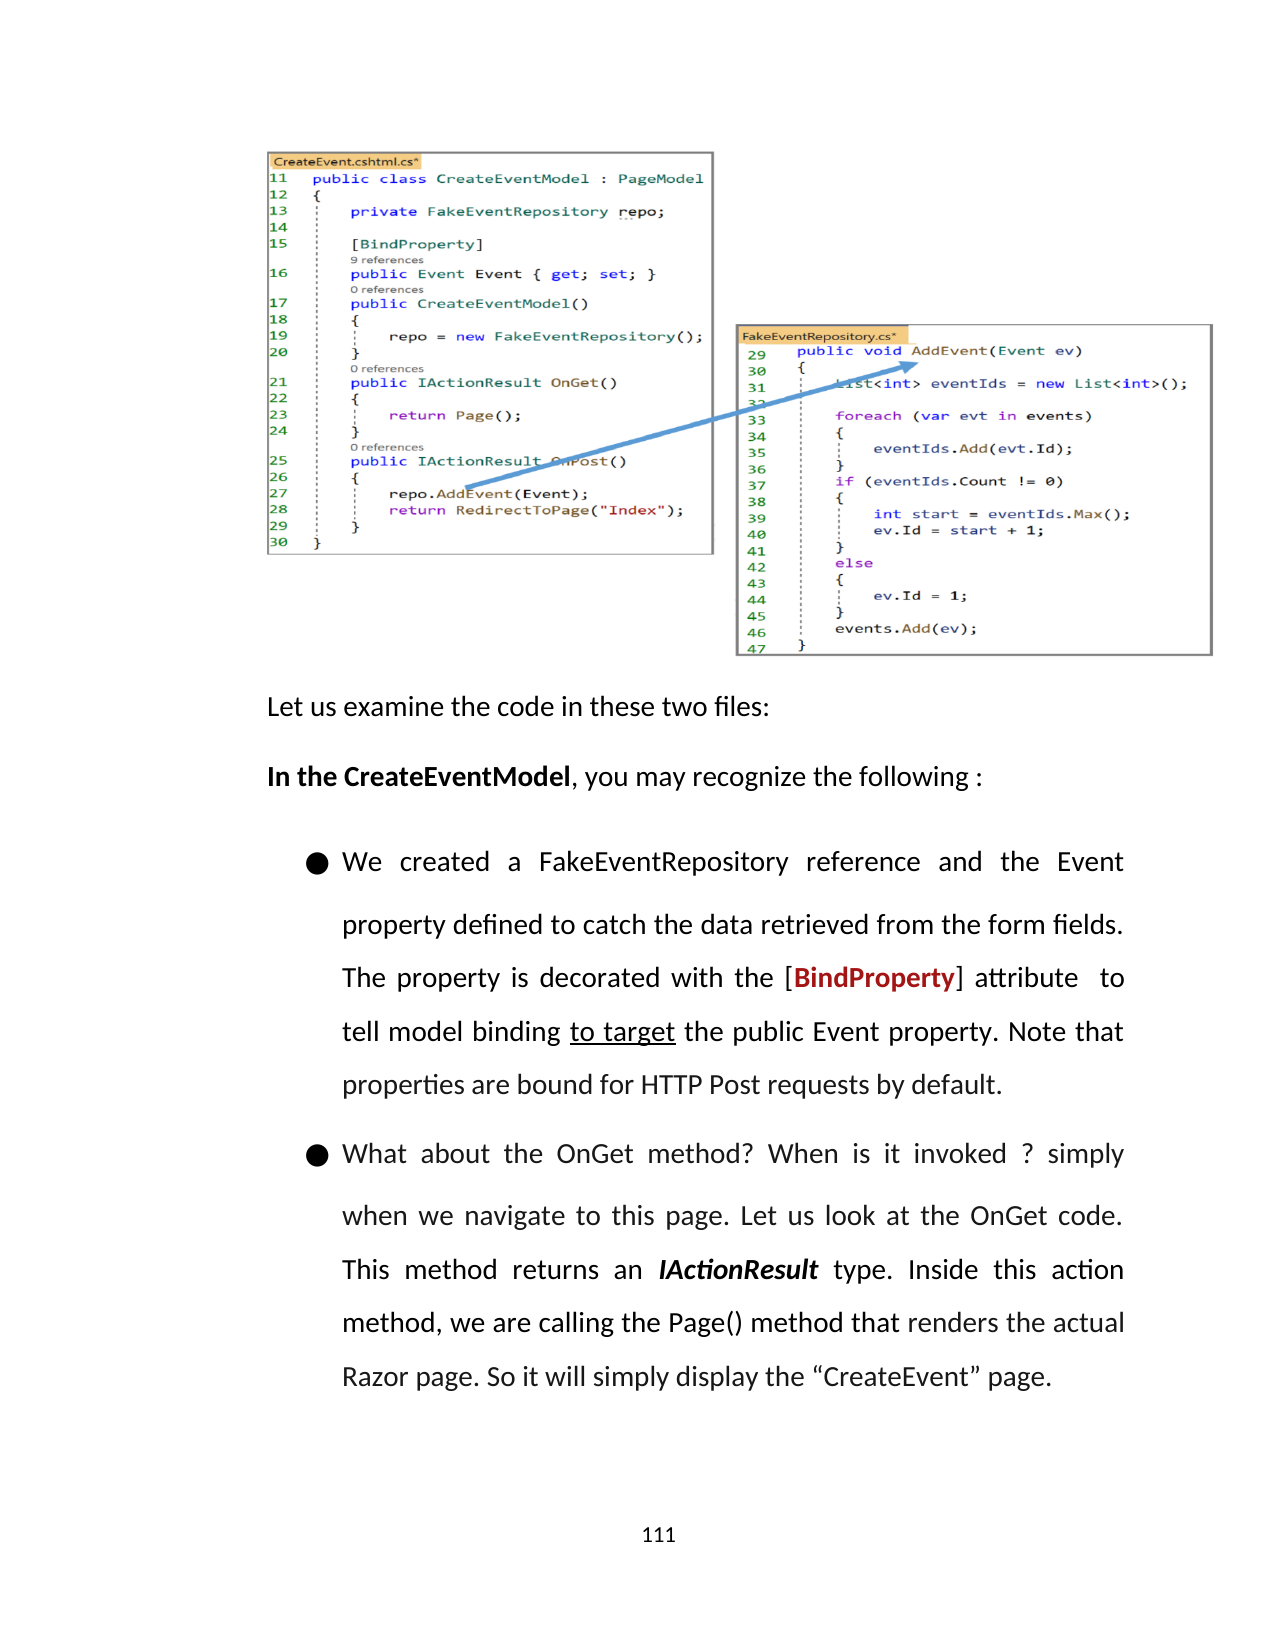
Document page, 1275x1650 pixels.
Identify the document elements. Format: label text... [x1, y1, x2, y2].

list We created a FakeEventRepository reference and the Event property defined to catch the data retrieved from the form fields. The property is decorated with the [BindProperty] attribute to tell model binding to target the public Event property. Note that properties are bound for HTTP Post requests by default. [304, 828, 1125, 1102]
text Let us examine the code in these two files: [267, 688, 1125, 724]
picture [266, 150, 1214, 658]
list What about the OnGet method? When is it invoked ? simply when we navigate to this page. Let us look at the OnGet code. This method returns an IActionResult type. Inside this action method, we are calling the Page() method that renders the actual Razor page. So it will simply display the “CreateEvent” page. [304, 1120, 1125, 1393]
text In the CreateEventModel, you may recognize the following : [267, 758, 1125, 794]
